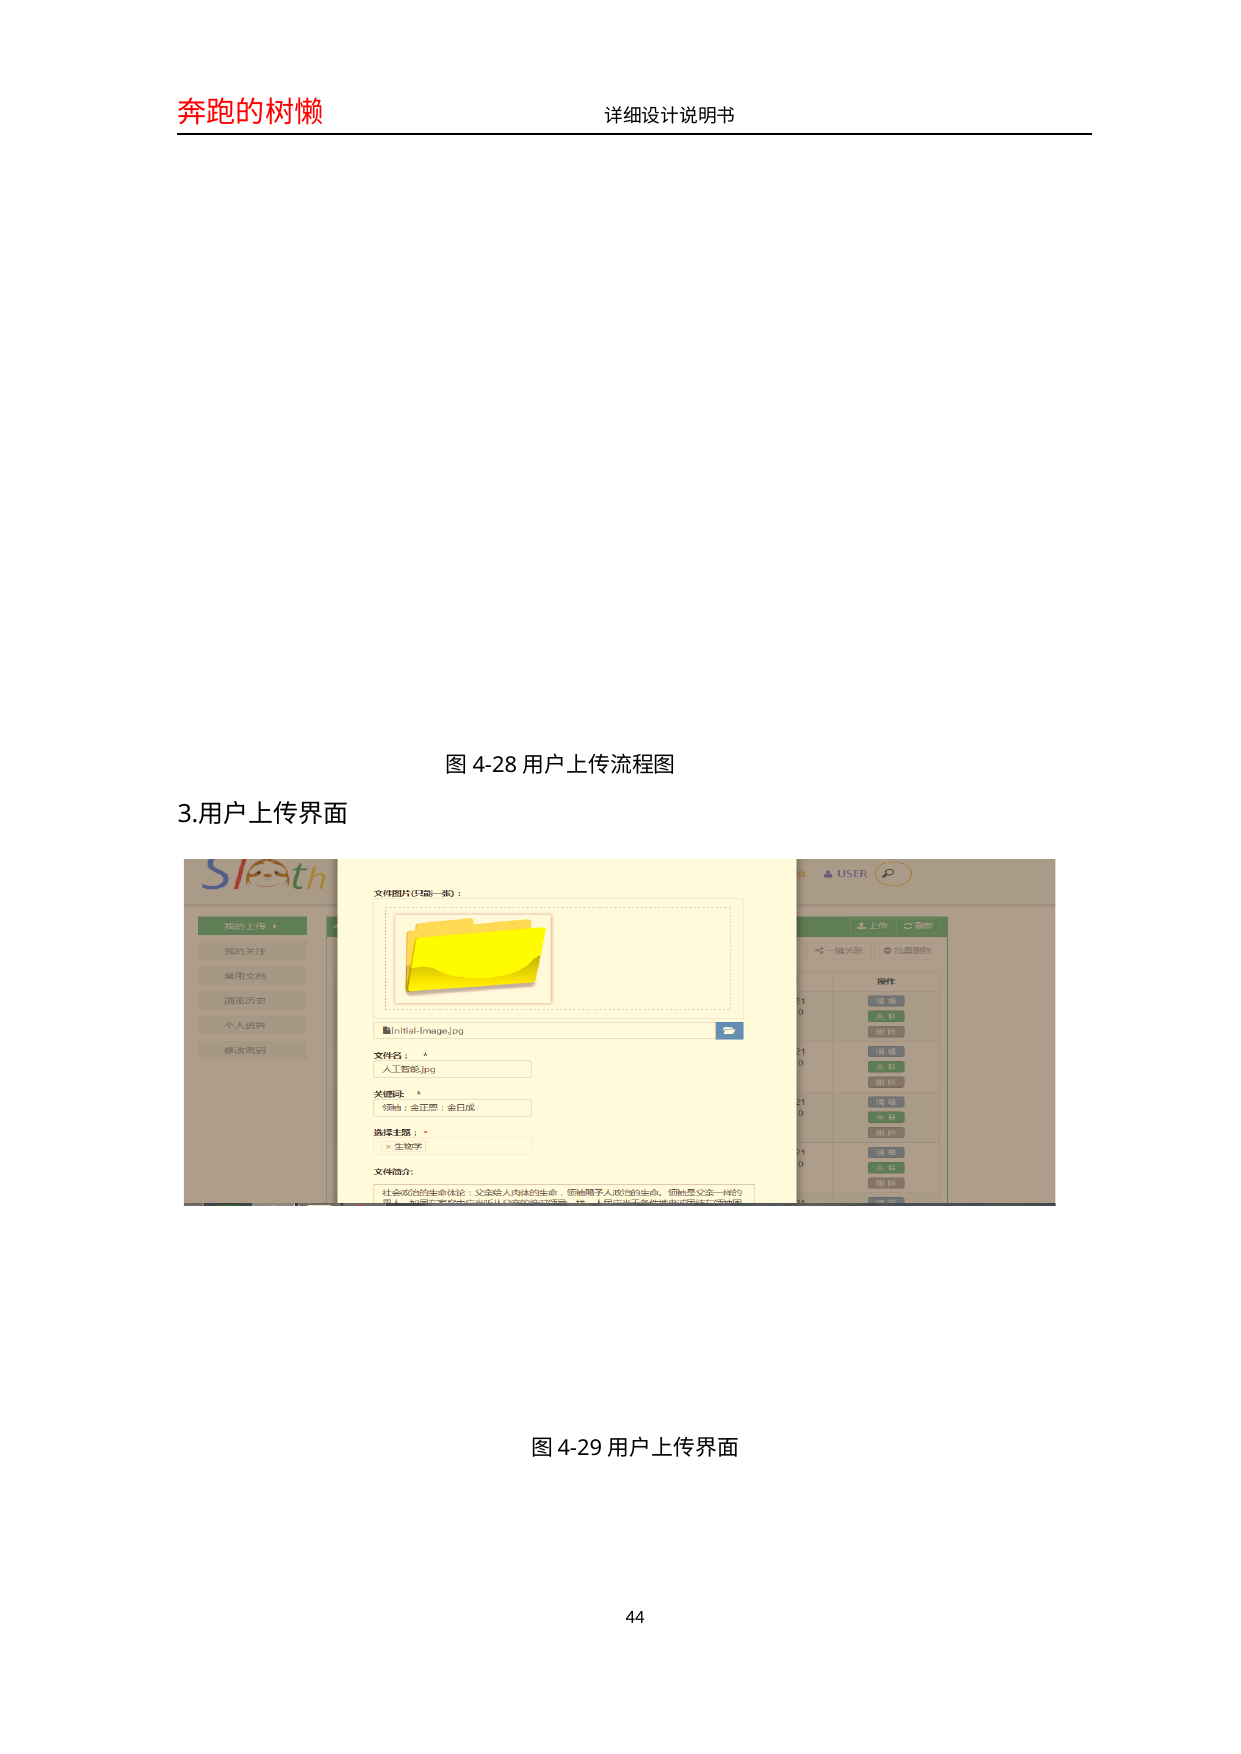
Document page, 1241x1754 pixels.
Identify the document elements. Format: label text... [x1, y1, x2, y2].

text 图 4-28 用户上传流程图 [177, 747, 1092, 779]
picture [183, 859, 1056, 1206]
text 图4-29 用户上传界面 [177, 1429, 1092, 1462]
text 3.用户上传界面 [177, 779, 1092, 844]
